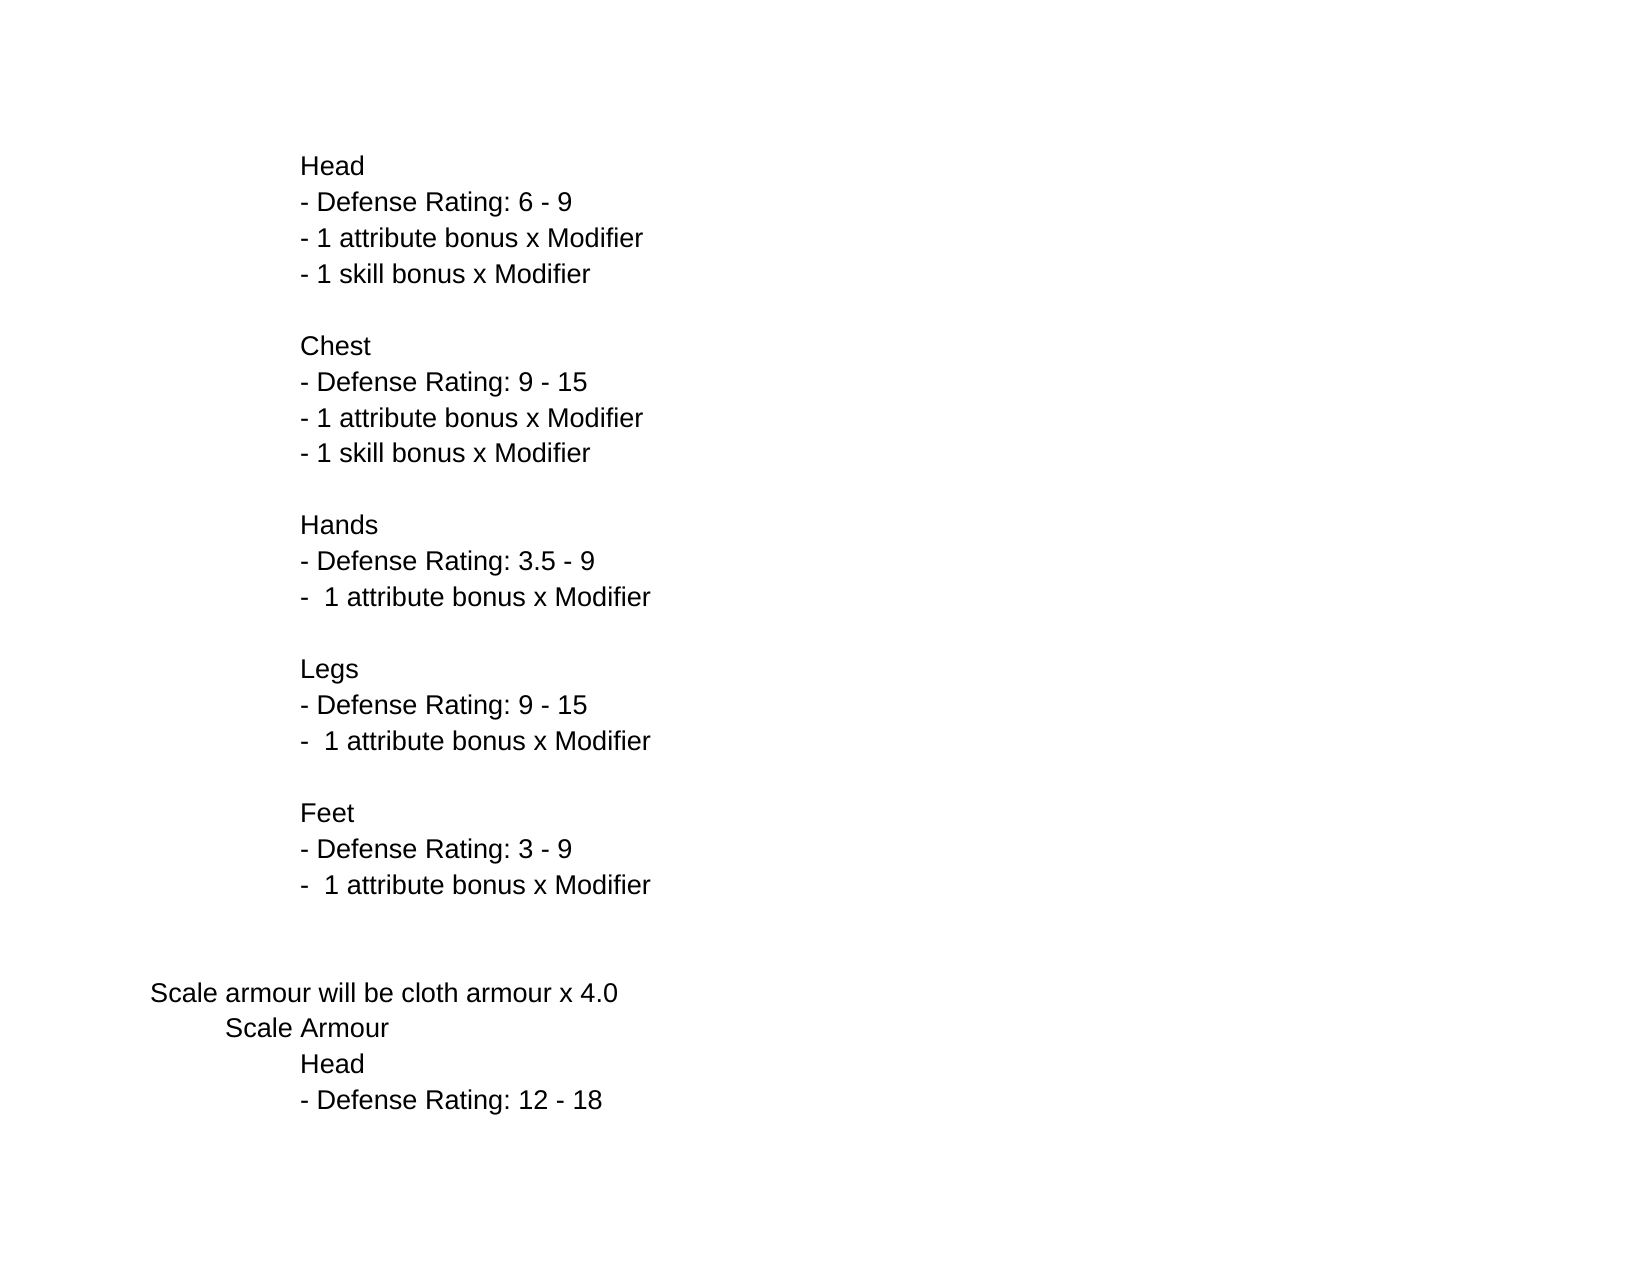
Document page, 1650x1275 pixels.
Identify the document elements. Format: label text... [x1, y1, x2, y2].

text - 1 skill bonus x Modifier [150, 258, 1500, 289]
text Scale Armour [150, 1012, 1500, 1044]
text - Defense Rating: 9 - 15 [150, 366, 1500, 397]
text - Defense Rating: 12 - 18 [150, 1084, 1500, 1116]
text Chest [150, 330, 1500, 361]
text - Defense Rating: 6 - 9 [150, 186, 1500, 217]
text - Defense Rating: 3 - 9 [150, 833, 1500, 864]
text Scale armour will be cloth armour x 4.0 [150, 977, 1500, 1008]
text - 1 attribute bonus x Modifier [150, 402, 1500, 433]
text Hands [150, 509, 1500, 541]
text - 1 attribute bonus x Modifier [150, 222, 1500, 253]
text Head [150, 150, 1500, 181]
text Legs [150, 653, 1500, 684]
text - 1 attribute bonus x Modifier [150, 581, 1500, 612]
text - 1 attribute bonus x Modifier [150, 725, 1500, 756]
text - Defense Rating: 3.5 - 9 [150, 545, 1500, 577]
text - 1 attribute bonus x Modifier [150, 869, 1500, 900]
text Feet [150, 797, 1500, 828]
text - 1 skill bonus x Modifier [150, 437, 1500, 469]
text Head [150, 1048, 1500, 1080]
text - Defense Rating: 9 - 15 [150, 689, 1500, 720]
